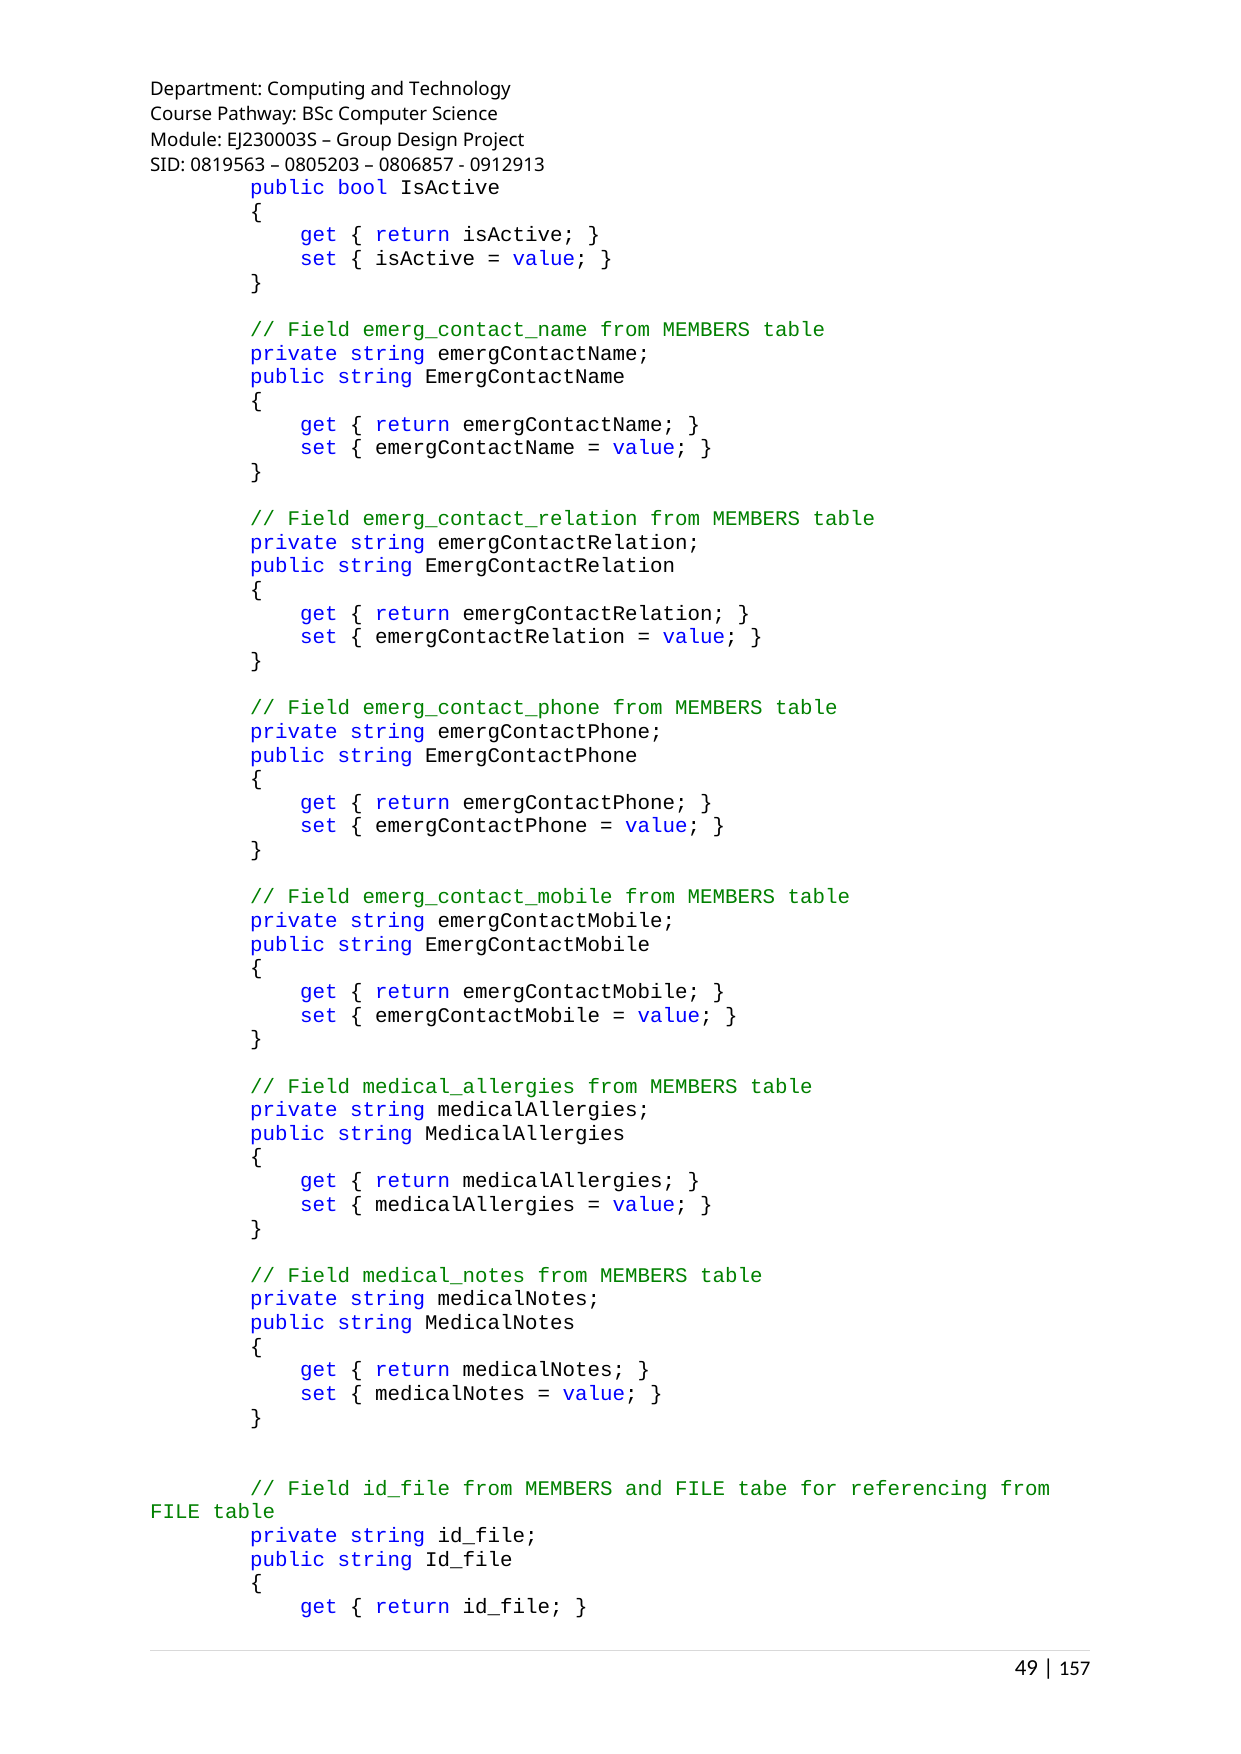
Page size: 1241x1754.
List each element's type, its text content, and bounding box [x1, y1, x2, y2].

text public string EmergContactRelation [150, 555, 1090, 579]
text public string EmergContactPhone [150, 744, 1090, 768]
text set { medicalAllergies = value; } [150, 1194, 1090, 1217]
text public string EmergContactName [150, 366, 1090, 390]
text } [150, 272, 1090, 295]
text public string MedicalAllergies [150, 1123, 1090, 1147]
text } [150, 1028, 1090, 1052]
text private string emergContactRelation; [150, 532, 1090, 555]
text } [150, 1407, 1090, 1430]
text get { return emergContactName; } [150, 413, 1090, 437]
text private string emergContactMobile; [150, 910, 1090, 934]
text { [150, 390, 1090, 413]
text private string emergContactName; [150, 343, 1090, 366]
text { [150, 957, 1090, 981]
text set { emergContactPhone = value; } [150, 816, 1090, 839]
text get { return emergContactPhone; } [150, 792, 1090, 816]
text private string medicalAllergies; [150, 1099, 1090, 1123]
text set { emergContactRelation = value; } [150, 626, 1090, 650]
text { [150, 1572, 1090, 1596]
text set { emergContactName = value; } [150, 437, 1090, 461]
text // Field emerg_contact_mobile from MEMBERS table [150, 886, 1090, 910]
text // Field id_file from MEMBERS and FILE tabe for referencing from FILE table [150, 1478, 1090, 1525]
text // Field medical_allergies from MEMBERS table [150, 1076, 1090, 1099]
text get { return medicalNotes; } [150, 1359, 1090, 1383]
text set { isActive = value; } [150, 248, 1090, 272]
text get { return emergContactMobile; } [150, 981, 1090, 1005]
text { [150, 1336, 1090, 1359]
text get { return id_file; } [150, 1596, 1090, 1619]
text { [150, 1147, 1090, 1170]
text set { medicalNotes = value; } [150, 1383, 1090, 1407]
text public string EmergContactMobile [150, 934, 1090, 957]
text private string medicalNotes; [150, 1288, 1090, 1312]
text get { return medicalAllergies; } [150, 1170, 1090, 1194]
text set { emergContactMobile = value; } [150, 1005, 1090, 1028]
text { [150, 579, 1090, 603]
text } [150, 461, 1090, 484]
text // Field medical_notes from MEMBERS table [150, 1265, 1090, 1288]
text { [150, 768, 1090, 792]
text public string MedicalNotes [150, 1312, 1090, 1336]
text { [150, 201, 1090, 224]
text } [150, 1217, 1090, 1241]
text } [150, 650, 1090, 674]
text public string Id_file [150, 1548, 1090, 1572]
text } [150, 839, 1090, 863]
text private string emergContactPhone; [150, 721, 1090, 744]
text get { return emergContactRelation; } [150, 603, 1090, 626]
text // Field emerg_contact_phone from MEMBERS table [150, 697, 1090, 721]
text public bool IsActive [150, 177, 1090, 201]
text // Field emerg_contact_relation from MEMBERS table [150, 508, 1090, 532]
text private string id_file; [150, 1525, 1090, 1548]
text // Field emerg_contact_name from MEMBERS table [150, 319, 1090, 343]
text get { return isActive; } [150, 224, 1090, 248]
